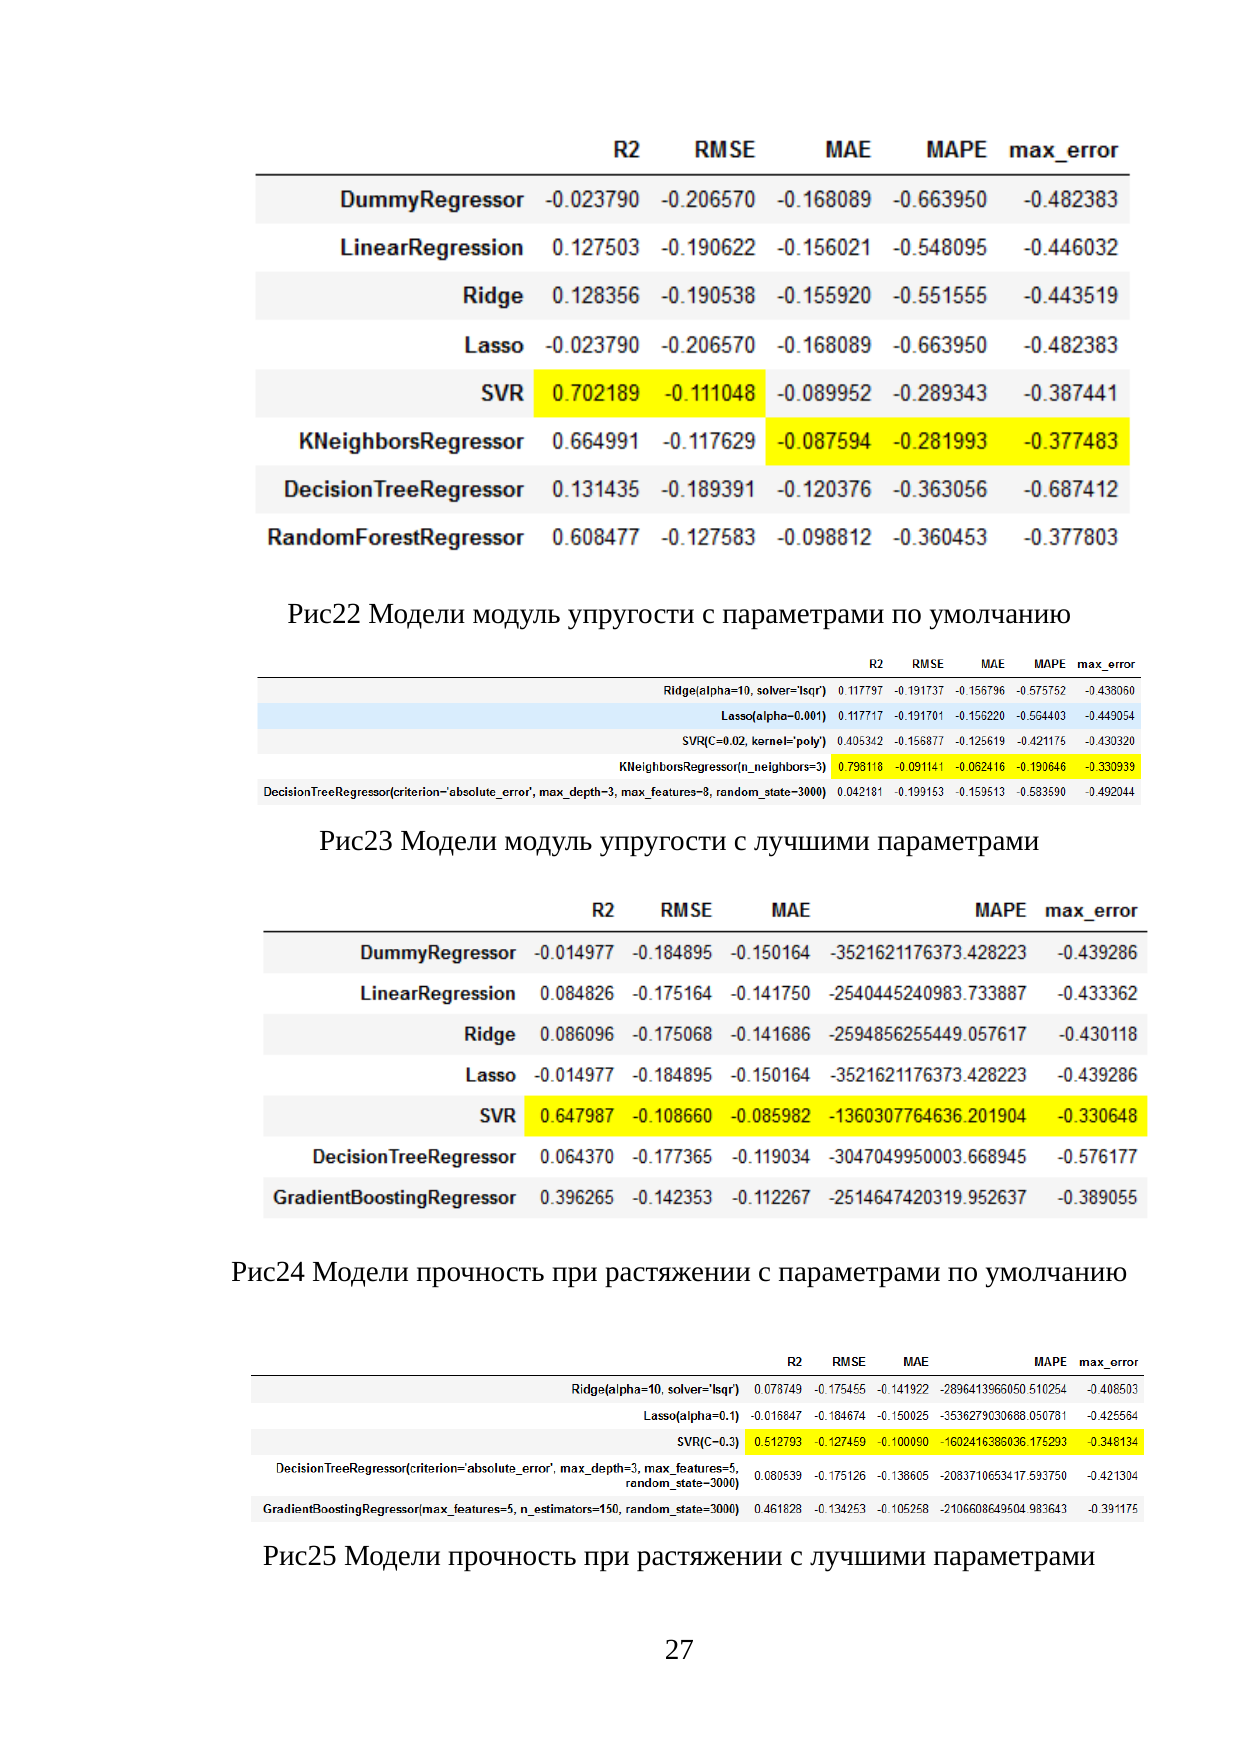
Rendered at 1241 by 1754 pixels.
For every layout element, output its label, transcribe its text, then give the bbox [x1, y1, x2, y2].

picture [251, 646, 1144, 806]
picture [251, 118, 1144, 580]
text Рис22 Модели модуль упругости с параметрами по умолчанию [177, 596, 1181, 630]
text Рис23 Модели модуль упругости с лучшими параметрами [177, 823, 1181, 856]
text Рис24 Модели прочность при растяжении с параметрами по умолчанию [177, 1254, 1181, 1288]
picture [251, 872, 1170, 1238]
text Рис25 Модели прочность при растяжении с лучшими параметрами [177, 1538, 1181, 1571]
picture [251, 1355, 1144, 1522]
